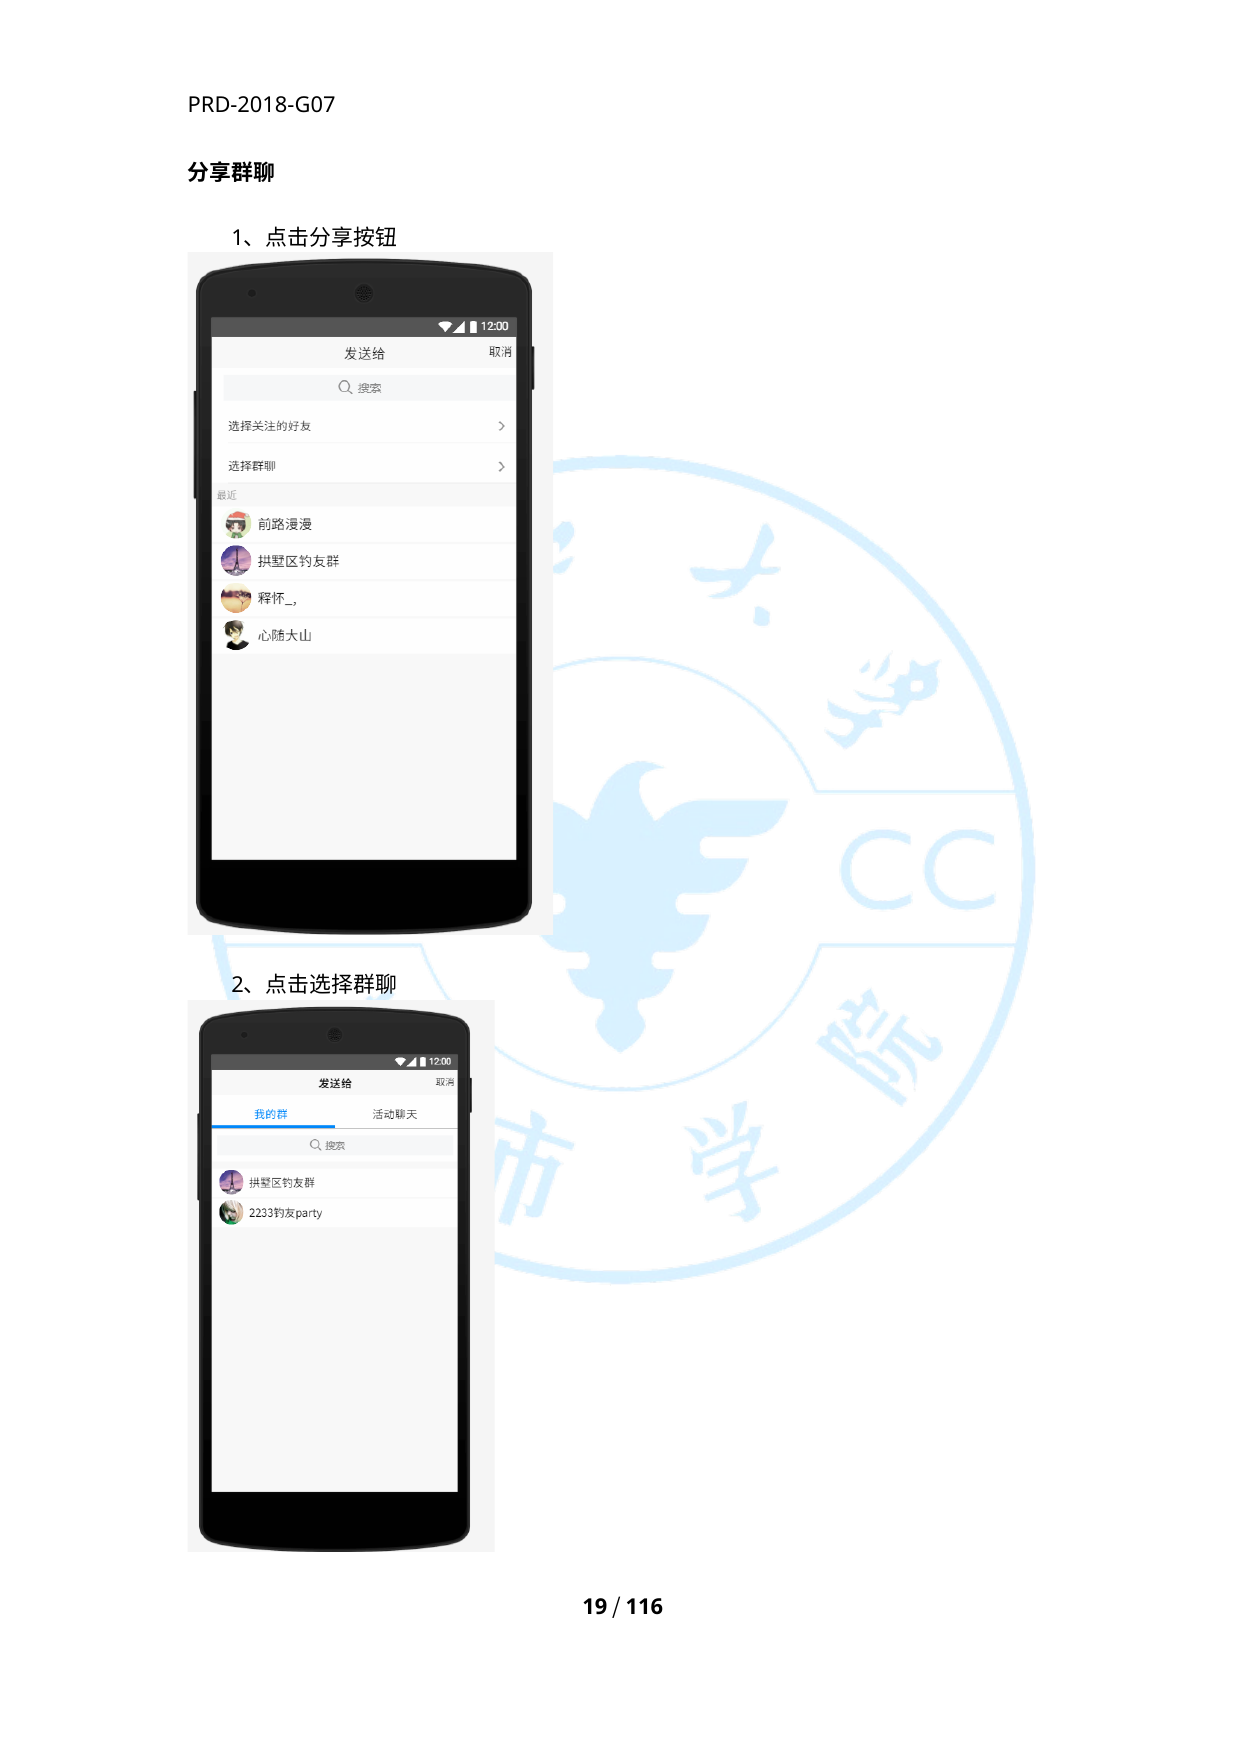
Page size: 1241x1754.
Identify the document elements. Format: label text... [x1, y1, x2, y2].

subtitle 分享群聊 [187, 154, 1053, 187]
list 1、点击分享按钮 [187, 219, 1053, 252]
picture [187, 1000, 495, 1552]
picture [187, 252, 554, 935]
list 2、点击选择群聊 [187, 967, 1053, 999]
